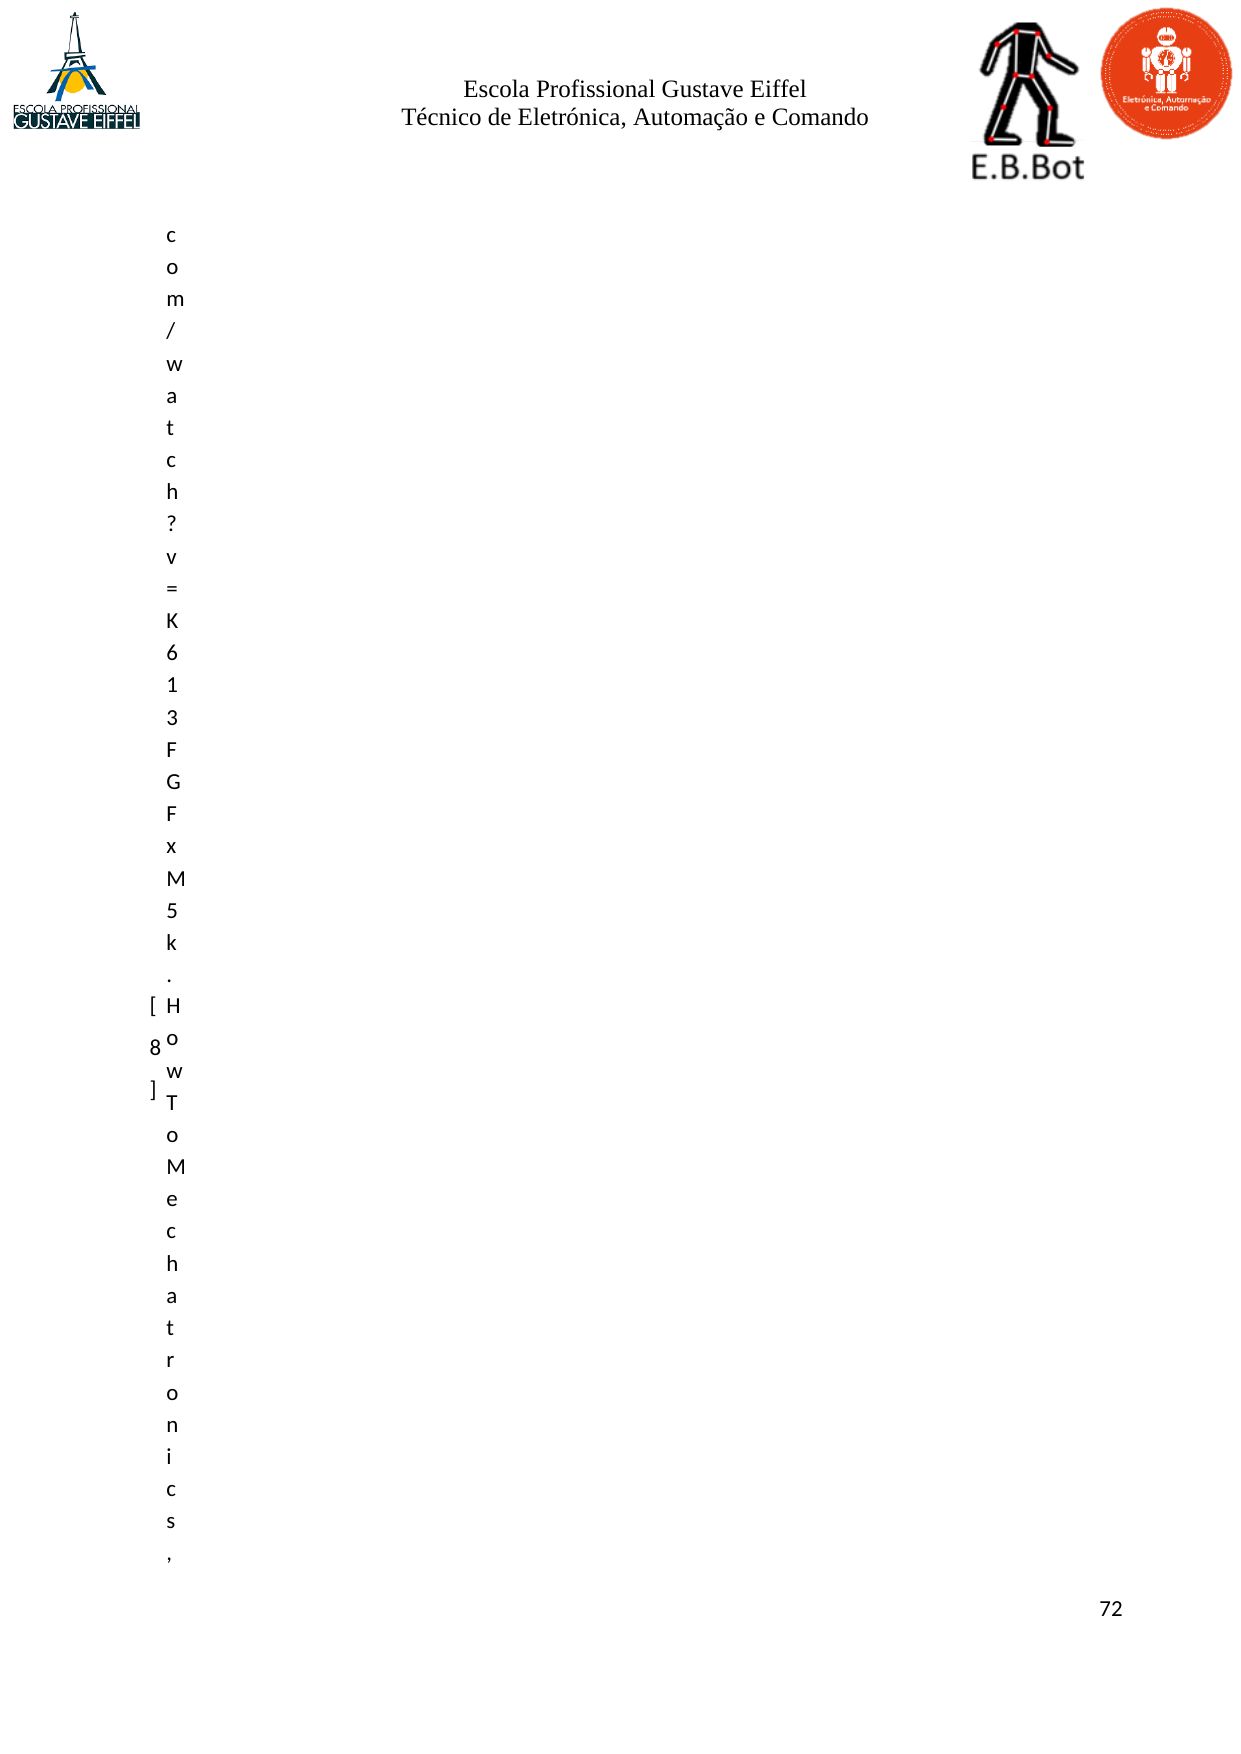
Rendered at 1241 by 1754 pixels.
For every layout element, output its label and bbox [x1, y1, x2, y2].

picture [971, 16, 1085, 183]
picture [2, 0, 150, 142]
picture [1092, 0, 1240, 148]
